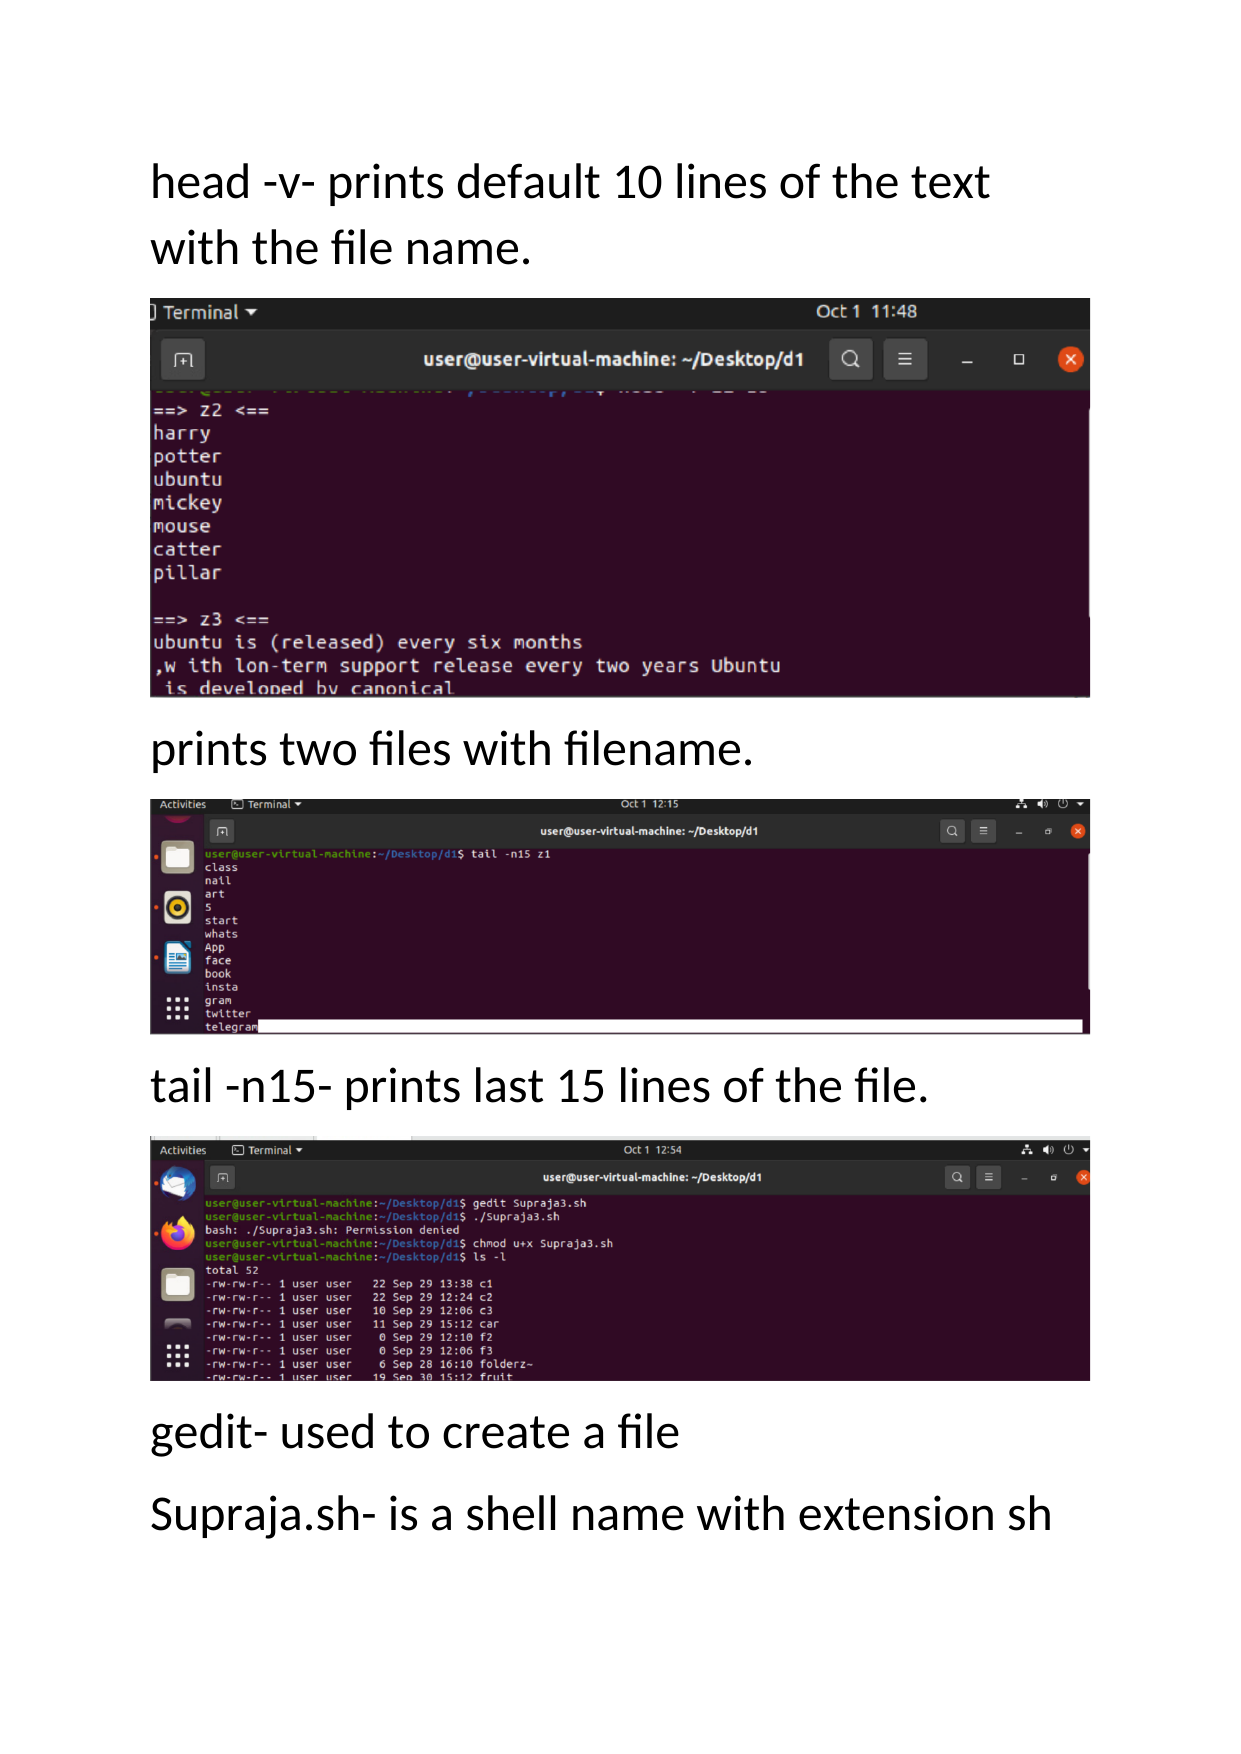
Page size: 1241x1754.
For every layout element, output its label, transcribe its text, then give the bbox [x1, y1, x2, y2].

text head -v- prints default 10 lines of the text with the file name. [150, 150, 1090, 277]
text gedit- used to create a file [150, 1400, 1090, 1461]
text tail -n15- prints last 15 lines of the file. [150, 1054, 1090, 1115]
picture [150, 1136, 1091, 1381]
picture [150, 298, 1091, 698]
text Supraja.sh- is a shell name with extension sh [150, 1482, 1090, 1543]
picture [150, 799, 1091, 1035]
text prints two files with filename. [150, 717, 1090, 778]
